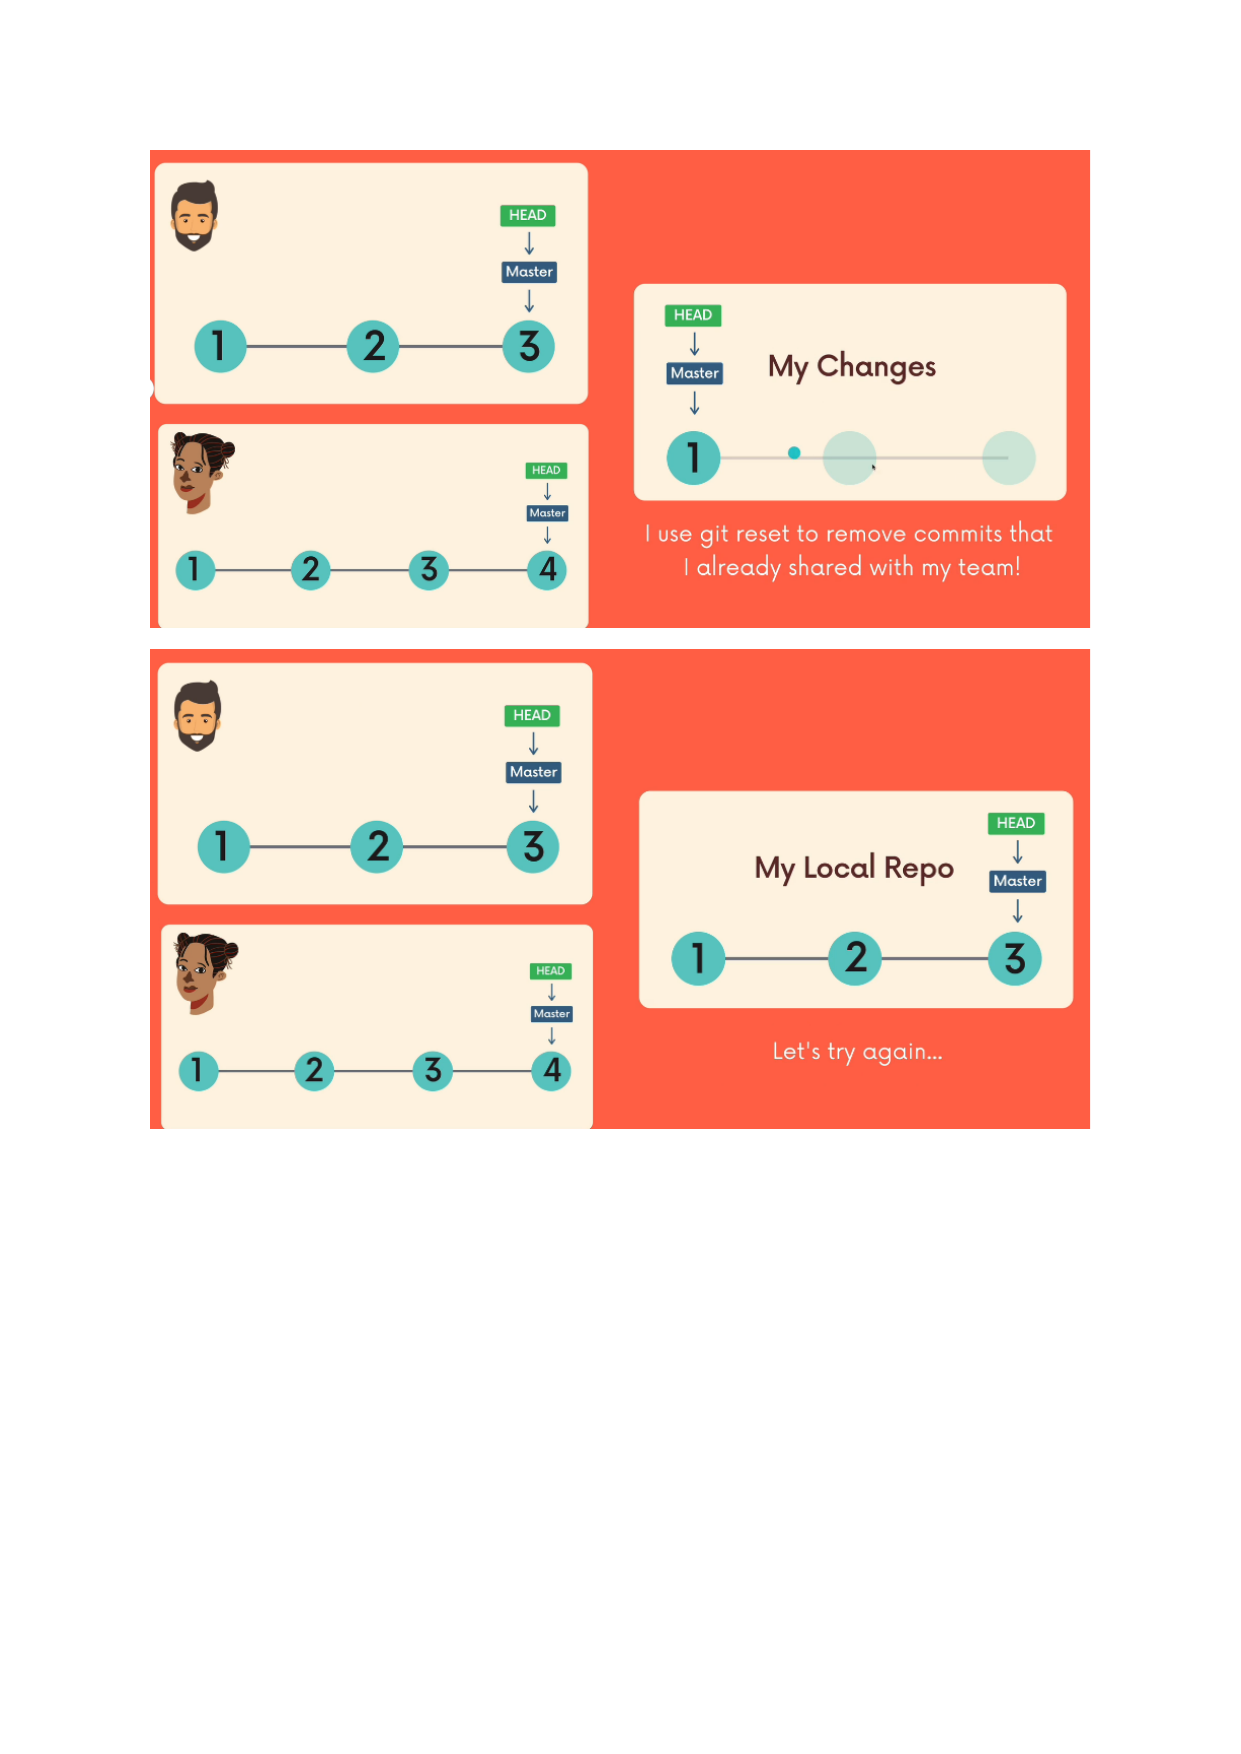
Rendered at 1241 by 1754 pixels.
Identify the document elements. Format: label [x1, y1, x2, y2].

picture [150, 649, 1091, 1129]
picture [150, 150, 1091, 628]
